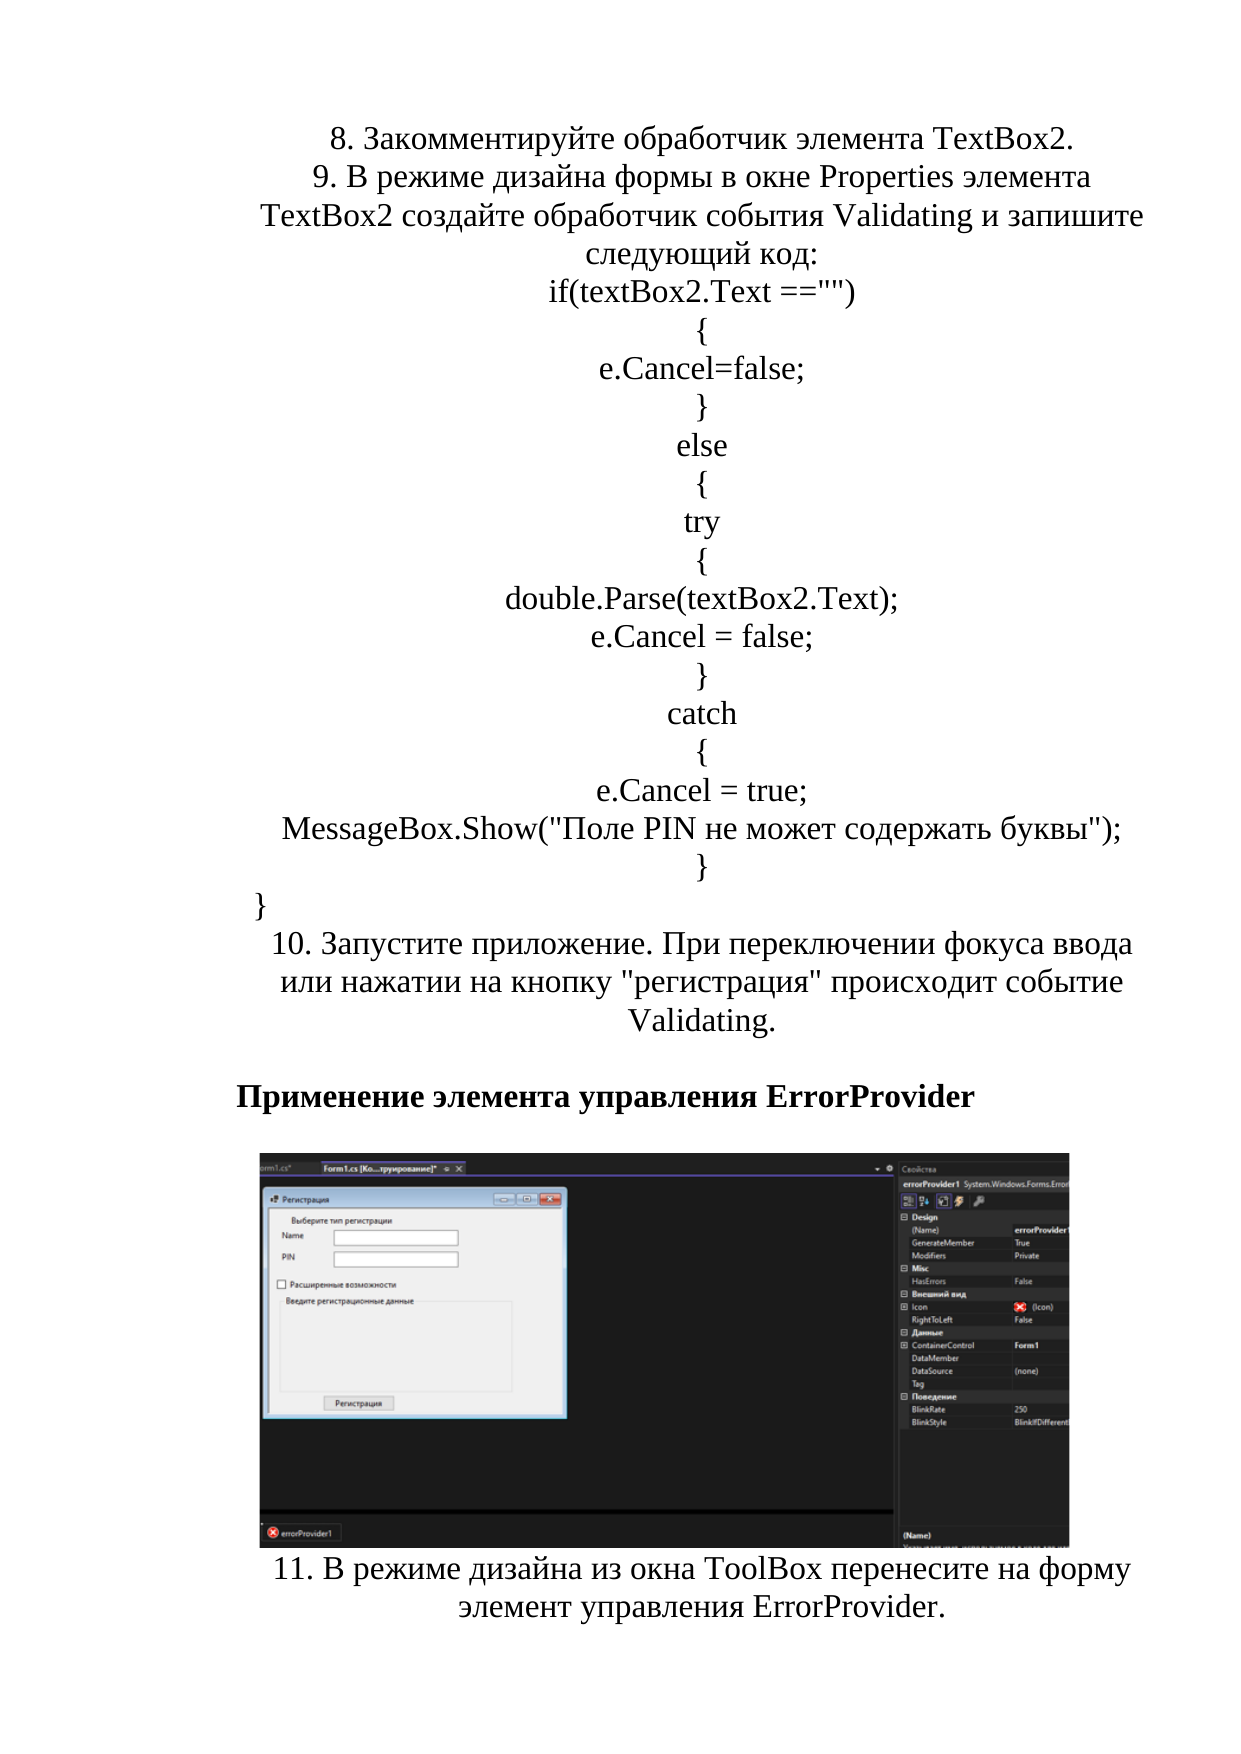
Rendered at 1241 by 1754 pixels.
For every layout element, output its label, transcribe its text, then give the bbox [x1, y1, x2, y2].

list try [252, 501, 1152, 540]
list e.Cancel=false; [252, 348, 1152, 386]
list { [252, 540, 1152, 578]
list } [252, 655, 1152, 693]
list } [252, 386, 1152, 425]
list } [252, 885, 1152, 923]
list { [252, 463, 1152, 501]
list { [252, 731, 1152, 770]
list 11. В режиме дизайна из окна ToolBox перенесите на форму элемент управления ErrorProvider. [252, 1548, 1152, 1625]
list e.Cancel = true; [252, 770, 1152, 808]
picture [259, 1153, 1070, 1548]
list 8. Закомментируйте обработчик элемента TextBox2. [252, 118, 1152, 156]
list catch [252, 693, 1152, 731]
list { [252, 310, 1152, 348]
list if(textBox2.Text =="") [252, 271, 1152, 310]
list e.Cancel = false; [252, 616, 1152, 655]
list MessageBox.Show("Поле PIN не может содержать буквы"); [252, 808, 1152, 846]
list 9. В режиме дизайна формы в окне Properties элемента TextBox2 создайте обработчик события Validating и запишите следующий код: [252, 156, 1152, 271]
list else [252, 425, 1152, 463]
list } [252, 846, 1152, 885]
list double.Parse(textBox2.Text); [252, 578, 1152, 616]
list Применение элемента управления ErrorProvider [177, 1076, 1152, 1115]
list 10. Запустите приложение. При переключении фокуса ввода или нажатии на кнопку "регистрация" происходит событие Validating. [252, 923, 1152, 1038]
